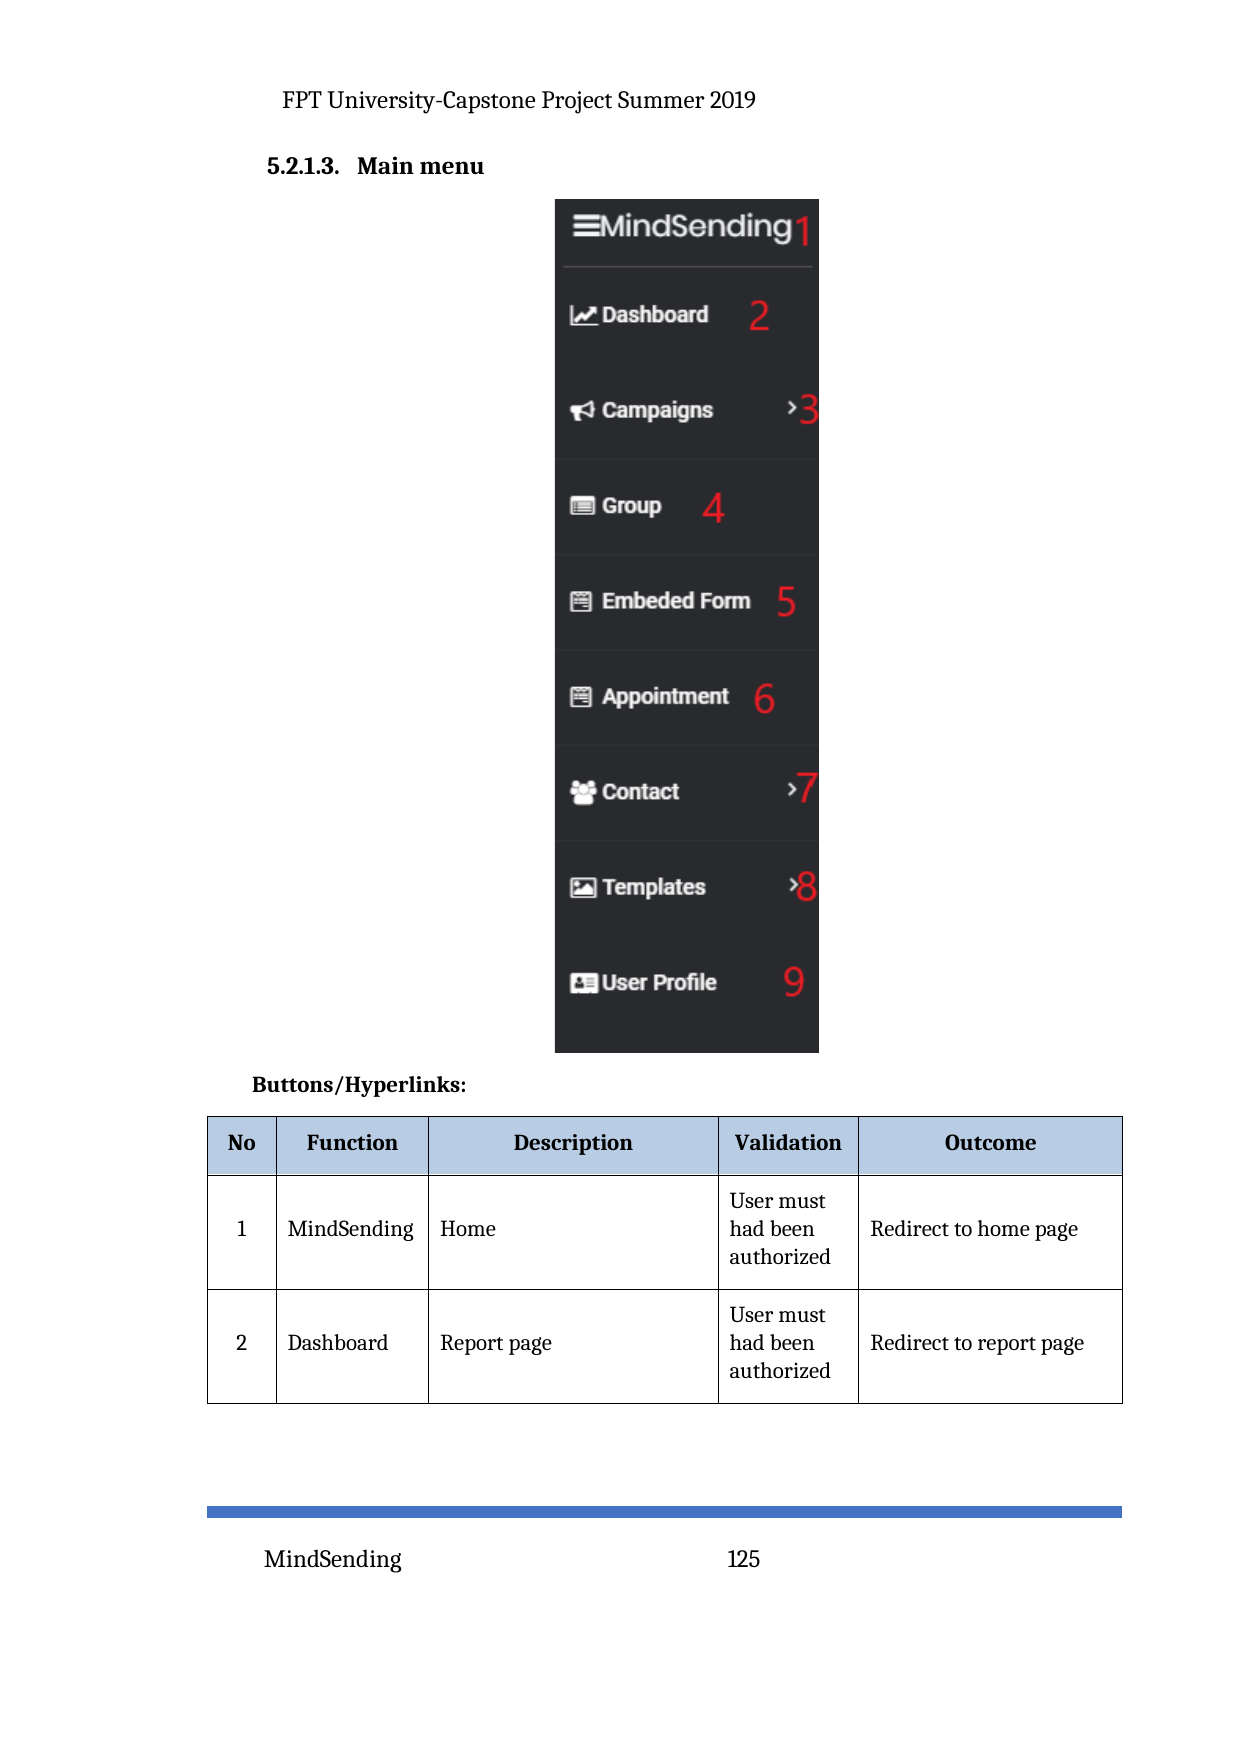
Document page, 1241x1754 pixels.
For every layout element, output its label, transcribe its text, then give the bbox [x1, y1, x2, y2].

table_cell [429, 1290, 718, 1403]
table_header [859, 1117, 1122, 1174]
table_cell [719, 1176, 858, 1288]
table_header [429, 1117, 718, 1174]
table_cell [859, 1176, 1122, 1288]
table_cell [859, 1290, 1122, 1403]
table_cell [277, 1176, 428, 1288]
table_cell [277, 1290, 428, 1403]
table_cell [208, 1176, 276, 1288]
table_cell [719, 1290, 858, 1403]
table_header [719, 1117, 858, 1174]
picture [554, 199, 819, 1053]
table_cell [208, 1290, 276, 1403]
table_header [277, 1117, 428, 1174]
subtitle Main menu [207, 152, 1122, 181]
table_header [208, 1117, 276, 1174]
text Buttons/Hyperlinks: [252, 1072, 1122, 1098]
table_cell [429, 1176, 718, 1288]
